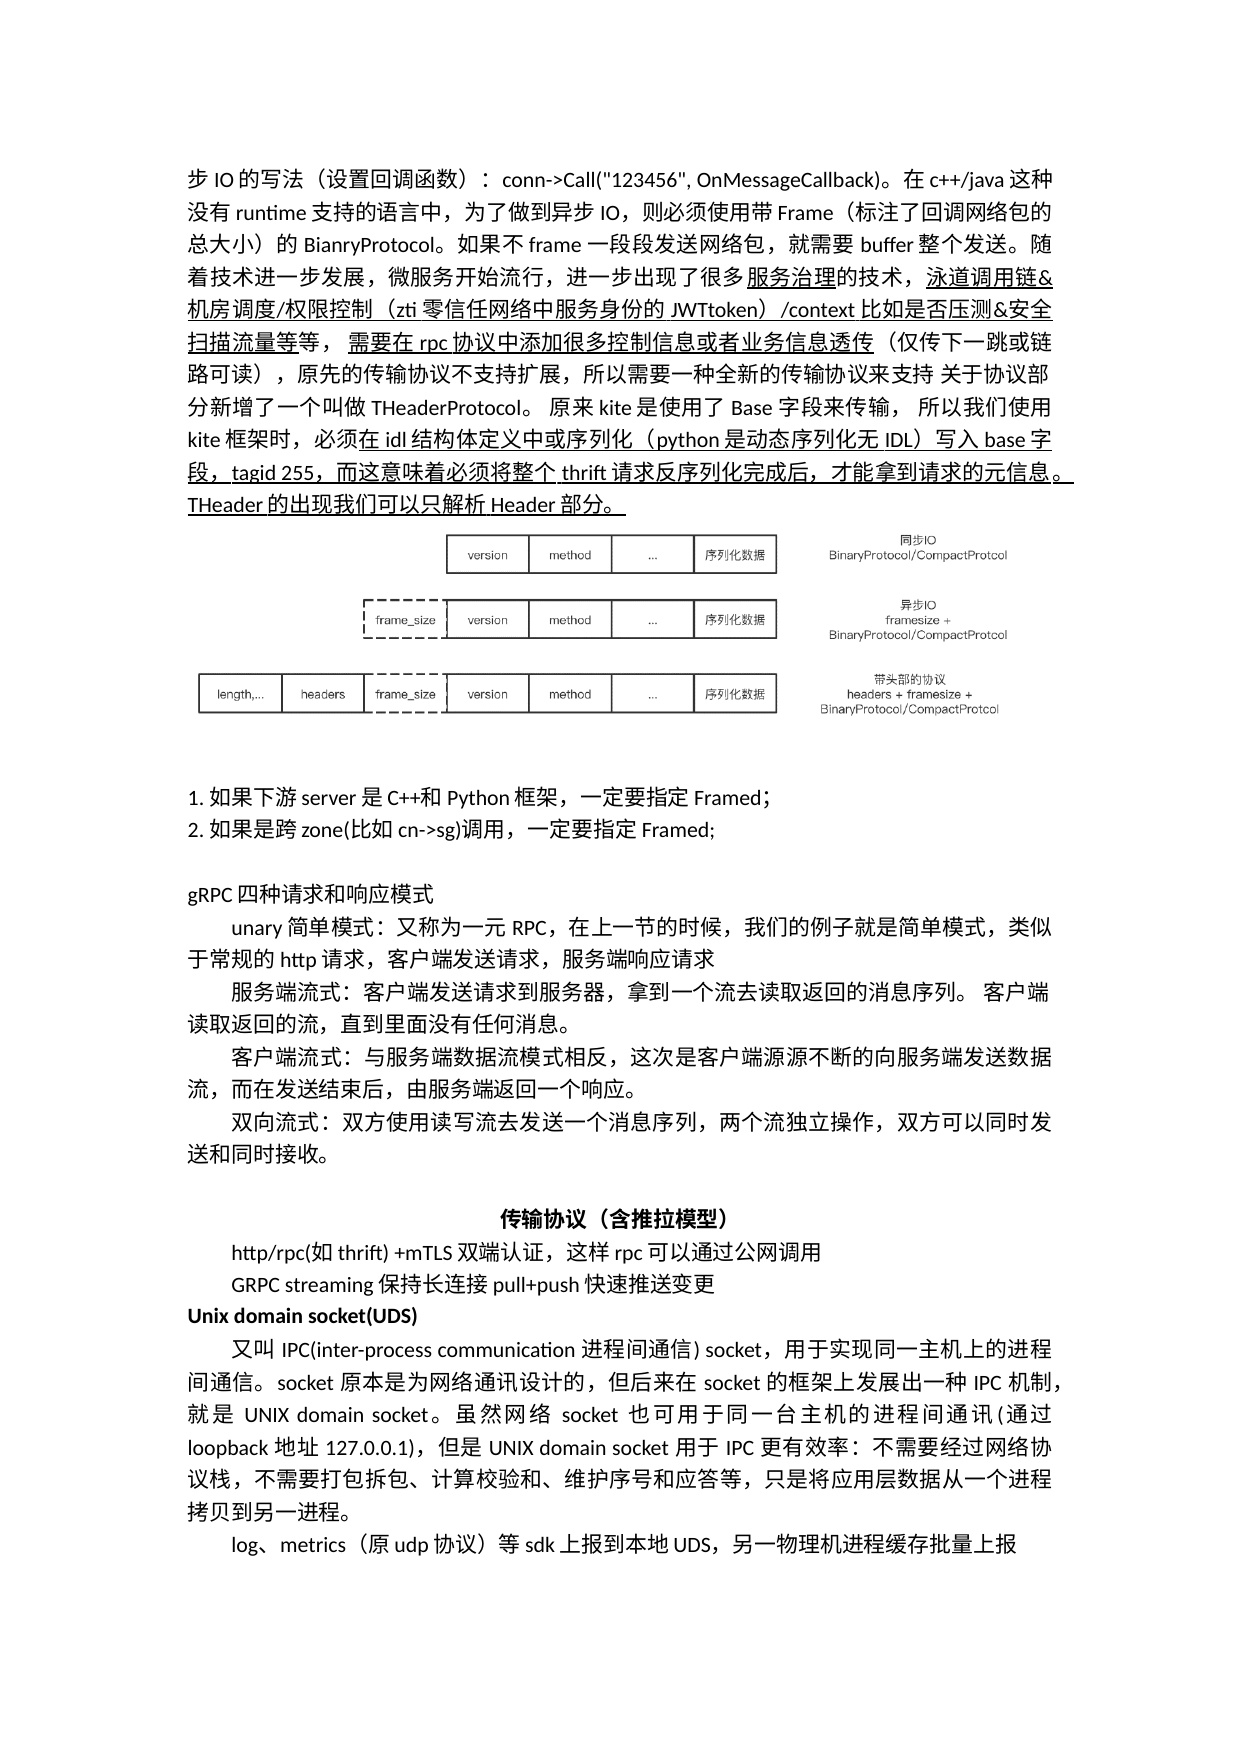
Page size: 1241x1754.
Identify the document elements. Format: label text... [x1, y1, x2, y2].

text 双向流式：双方使用读写流去发送一个消息序列，两个流独立操作，双方可以同时发送和同时接收。 [187, 1104, 1053, 1169]
picture [187, 519, 1053, 750]
text http/rpc(如thrift) +mTLS双端认证，这样rpc可以通过公网调用 [187, 1234, 1053, 1267]
text 又叫 IPC(inter-process communication 进程间通信) socket，用于实现同一主机上的进程间通信。socket 原本是为网络通讯设计的，但后来在 socket 的框架上发展出一种 IPC 机制，就是 UNIX domain socket。虽然网络 socket 也可用于同一台主机的进程间通讯(通过 loopback 地址 127.0.0.1)，但是 UNIX domain socket 用于 IPC 更有效率：不需要经过网络协议栈，不需要打包拆包、计算校验和、维护序号和应答等，只是将应用层数据从一个进程拷贝到另一进程。 [187, 1332, 1053, 1527]
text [187, 162, 1053, 320]
text Unix domain socket(UDS) [187, 1299, 1053, 1332]
text 1. 如果下游server是C++和Python框架，一定要指定Framed； [187, 779, 1053, 812]
text log、metrics（原udp协议）等sdk上报到本地UDS，另一物理机进程缓存批量上报 [187, 1527, 1053, 1559]
text gRPC四种请求和响应模式 [187, 877, 1053, 909]
text 客户端流式：与服务端数据流模式相反，这次是客户端源源不断的向服务端发送数据流，而在发送结束后，由服务端返回一个响应。 [187, 1039, 1053, 1104]
text 传输协议（含推拉模型） [187, 1202, 1053, 1234]
text 服务端流式：客户端发送请求到服务器，拿到一个流去读取返回的消息序列。 客户端读取返回的流，直到里面没有任何消息。 [187, 974, 1053, 1039]
text 2. 如果是跨zone(比如cn->sg)调用，一定要指定 Framed; [187, 812, 1053, 844]
text GRPC streaming 保持长连接 pull+push快速推送变更 [187, 1267, 1053, 1299]
text unary简单模式：又称为一元 RPC，在上一节的时候，我们的例子就是简单模式，类似于常规的 http 请求，客户端发送请求，服务端响应请求 [187, 909, 1053, 974]
